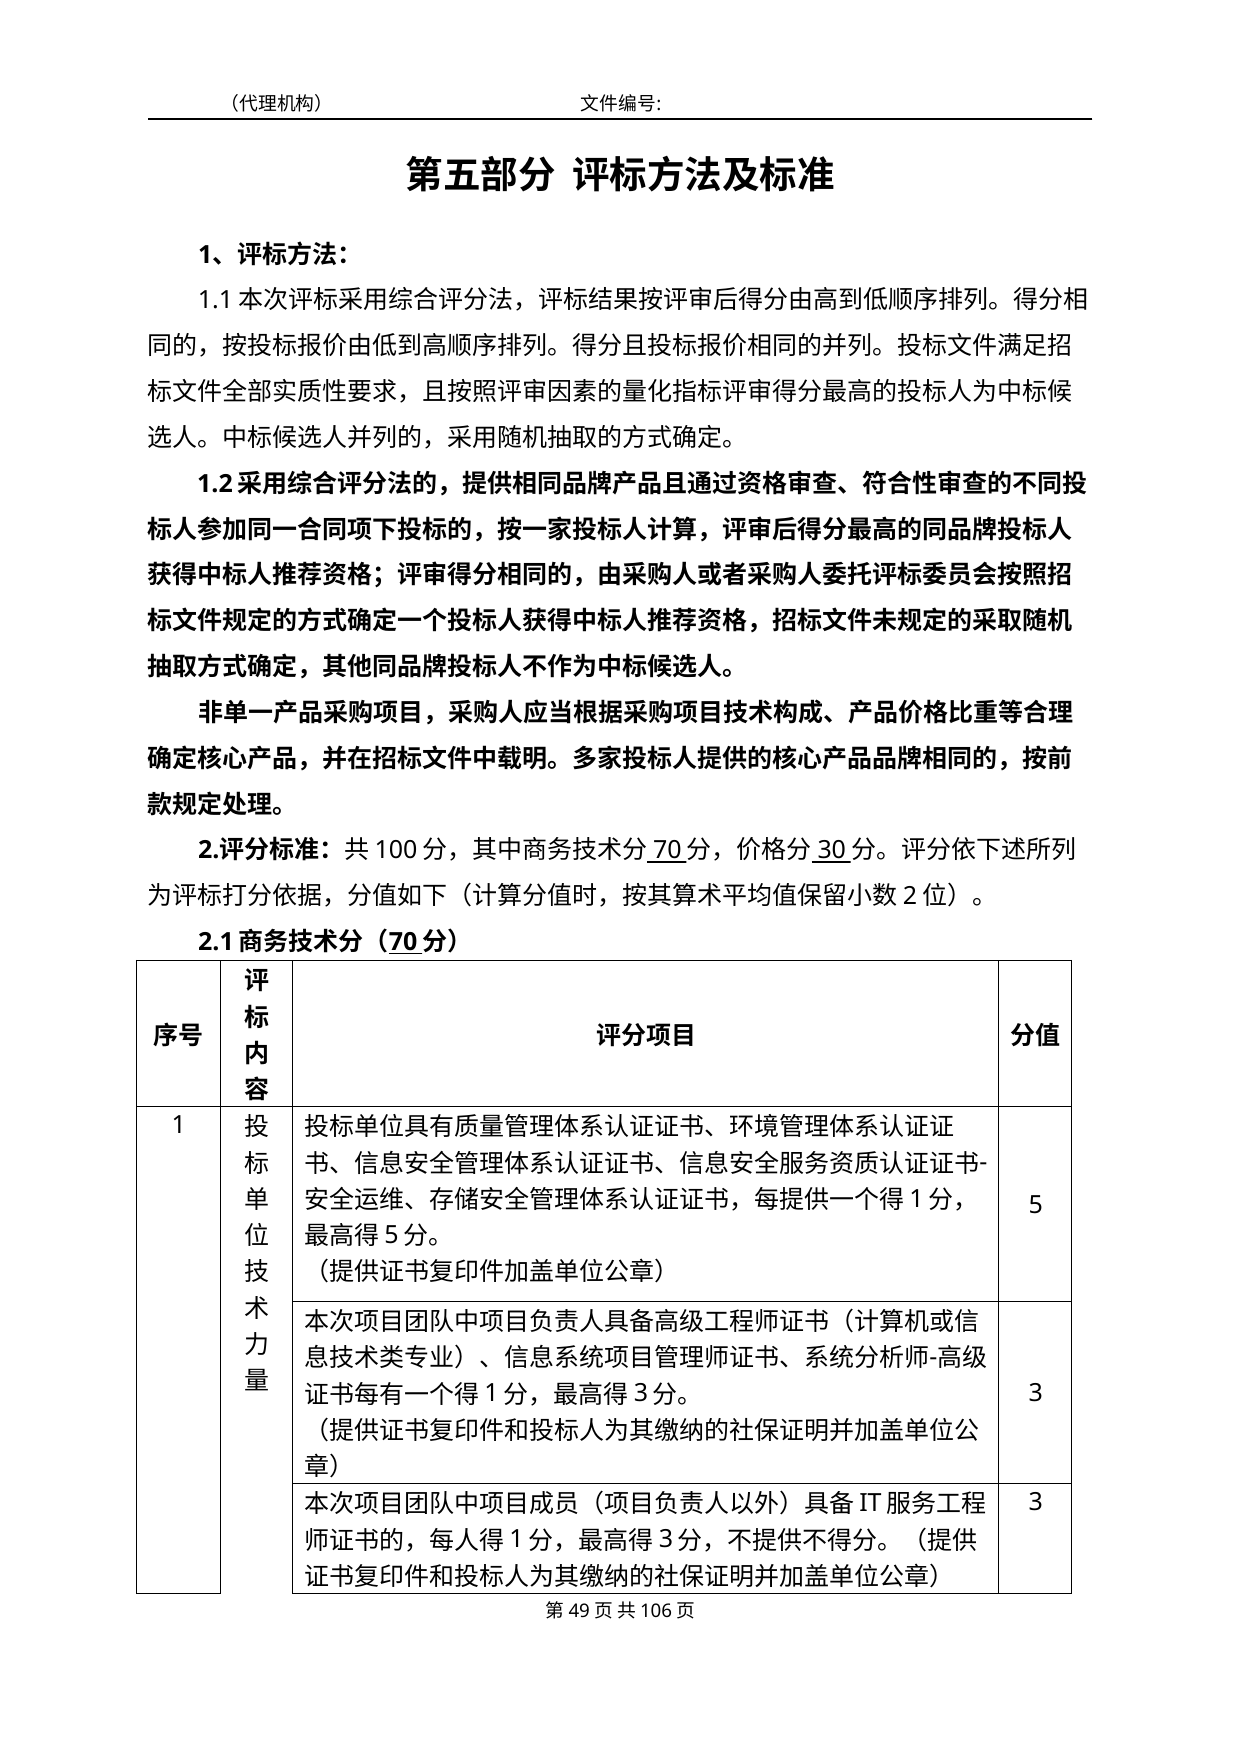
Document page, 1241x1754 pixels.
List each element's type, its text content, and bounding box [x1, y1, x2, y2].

text 2.评分标准：共100分，其中商务技术分 70分，价格分 30分。评分依下述所列为评标打分依据，分值如下（计算分值时，按其算术平均值保留小数2位）。 [148, 822, 1092, 914]
text 1、评标方法： [148, 226, 1092, 272]
table_cell 3 [999, 1484, 1071, 1593]
text 第五部分 评标方法及标准 [148, 145, 1092, 199]
table_header 序号 [137, 961, 220, 1106]
table_header 评标内容 [221, 961, 292, 1106]
text 1.2采用综合评分法的，提供相同品牌产品且通过资格审查、符合性审查的不同投标人参加同一合同项下投标的，按一家投标人计算，评审后得分最高的同品牌投标人获得中标人推荐资格；评审得分相同的，由采购人或者采购人委托评标委员会按照招标文件规定的方式确定一个投标人获得中标人推荐资格，招标文件未规定的采取随机抽取方式确定，其他同品牌投标人不作为中标候选人。 [148, 456, 1092, 685]
table_cell 投标单位具有质量管理体系认证证书、环境管理体系认证证书、信息安全管理体系认证证书、信息安全服务资质认证证书-安全运维、存储安全管理体系认证证书，每提供一个得1分，最高得5分。 （提供证书复印件加盖单位公章） [293, 1107, 998, 1301]
table_cell 本次项目团队中项目负责人具备高级工程师证书（计算机或信息技术类专业）、信息系统项目管理师证书、系统分析师-高级证书每有一个得1分，最高得3分。 （提供证书复印件和投标人为其缴纳的社保证明并加盖单位公章） [293, 1302, 998, 1483]
text 1.1本次评标采用综合评分法，评标结果按评审后得分由高到低顺序排列。得分相同的，按投标报价由低到高顺序排列。得分且投标报价相同的并列。投标文件满足招标文件全部实质性要求，且按照评审因素的量化指标评审得分最高的投标人为中标候选人。中标候选人并列的，采用随机抽取的方式确定。 [148, 272, 1092, 456]
text 2.1商务技术分（70分） [148, 914, 1092, 960]
text 非单一产品采购项目，采购人应当根据采购项目技术构成、产品价格比重等合理确定核心产品，并在招标文件中载明。多家投标人提供的核心产品品牌相同的，按前款规定处理。 [148, 685, 1092, 822]
table_cell 3 [999, 1302, 1071, 1483]
table_cell 5 [999, 1107, 1071, 1301]
table_cell 本次项目团队中项目成员（项目负责人以外）具备IT服务工程师证书的，每人得1分，最高得3分，不提供不得分。（提供证书复印件和投标人为其缴纳的社保证明并加盖单位公章） [293, 1484, 998, 1593]
table_cell 投标单位技术力量 [221, 1107, 292, 1593]
table_header 评分项目 [293, 961, 998, 1106]
table_cell 1 [137, 1107, 220, 1593]
table_header 分值 [999, 961, 1071, 1106]
